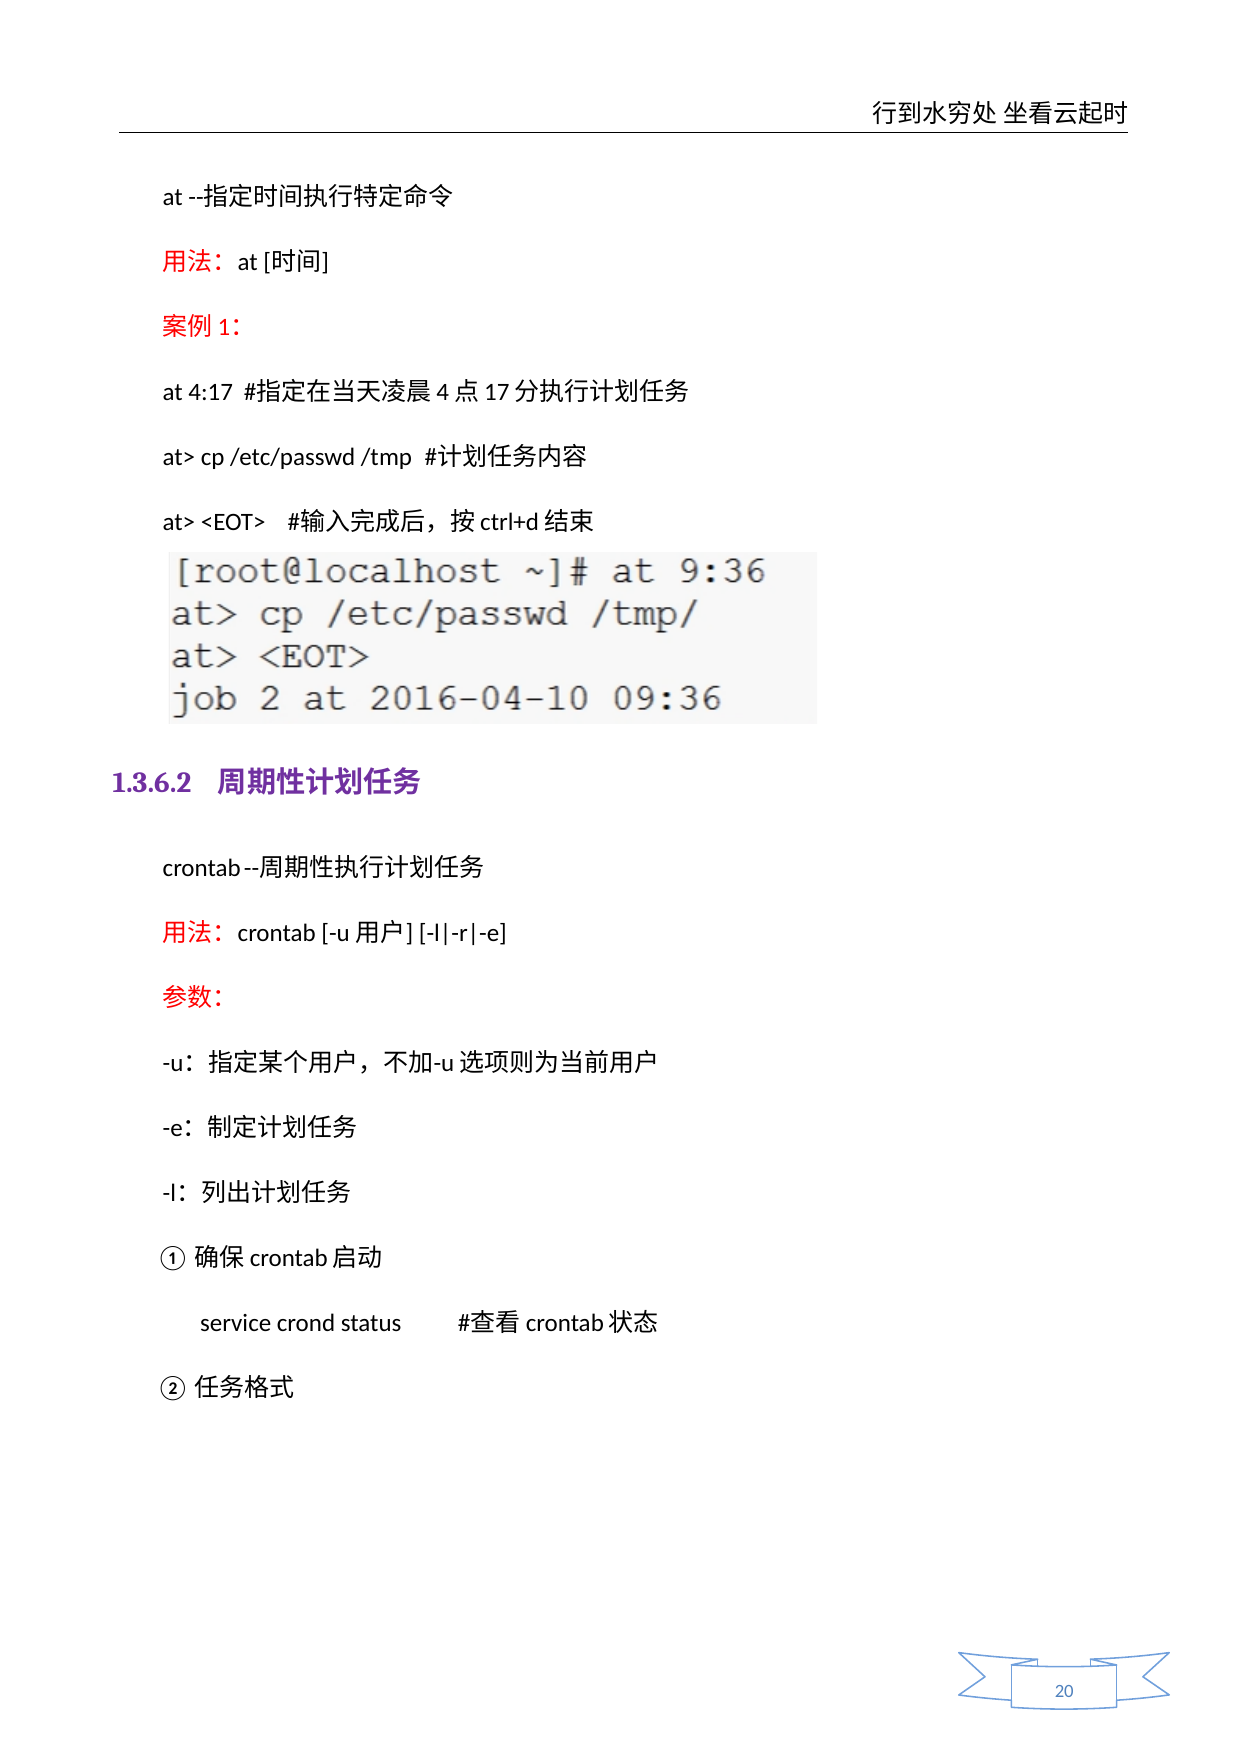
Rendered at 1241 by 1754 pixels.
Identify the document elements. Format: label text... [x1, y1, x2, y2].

text -e：制定计划任务 [162, 1093, 1128, 1158]
text 用法：at [时间] [162, 227, 1128, 292]
text at 4:17 #指定在当天凌晨4点17分执行计划任务 [162, 357, 1128, 422]
text -u：指定某个用户，不加-u选项则为当前用户 [162, 1028, 1128, 1093]
text at> <EOT> #输入完成后，按ctrl+d结束 [162, 487, 1128, 552]
subtitle 周期性计划任务 [112, 747, 1128, 812]
text ①确保crontab启动 [112, 1223, 1128, 1288]
text 参数： [162, 963, 1128, 1028]
text ②任务格式 [112, 1353, 1128, 1418]
text at> cp /etc/passwd /tmp #计划任务内容 [162, 422, 1128, 487]
text service crond status #查看crontab状态 [112, 1288, 1128, 1353]
text -l：列出计划任务 [162, 1158, 1128, 1223]
text 用法：crontab [-u 用户] [-l|-r|-e] [162, 898, 1128, 963]
text 案例1： [162, 292, 1128, 357]
text crontab --周期性执行计划任务 [162, 833, 1128, 898]
picture [168, 552, 818, 724]
text at --指定时间执行特定命令 [162, 162, 1128, 227]
